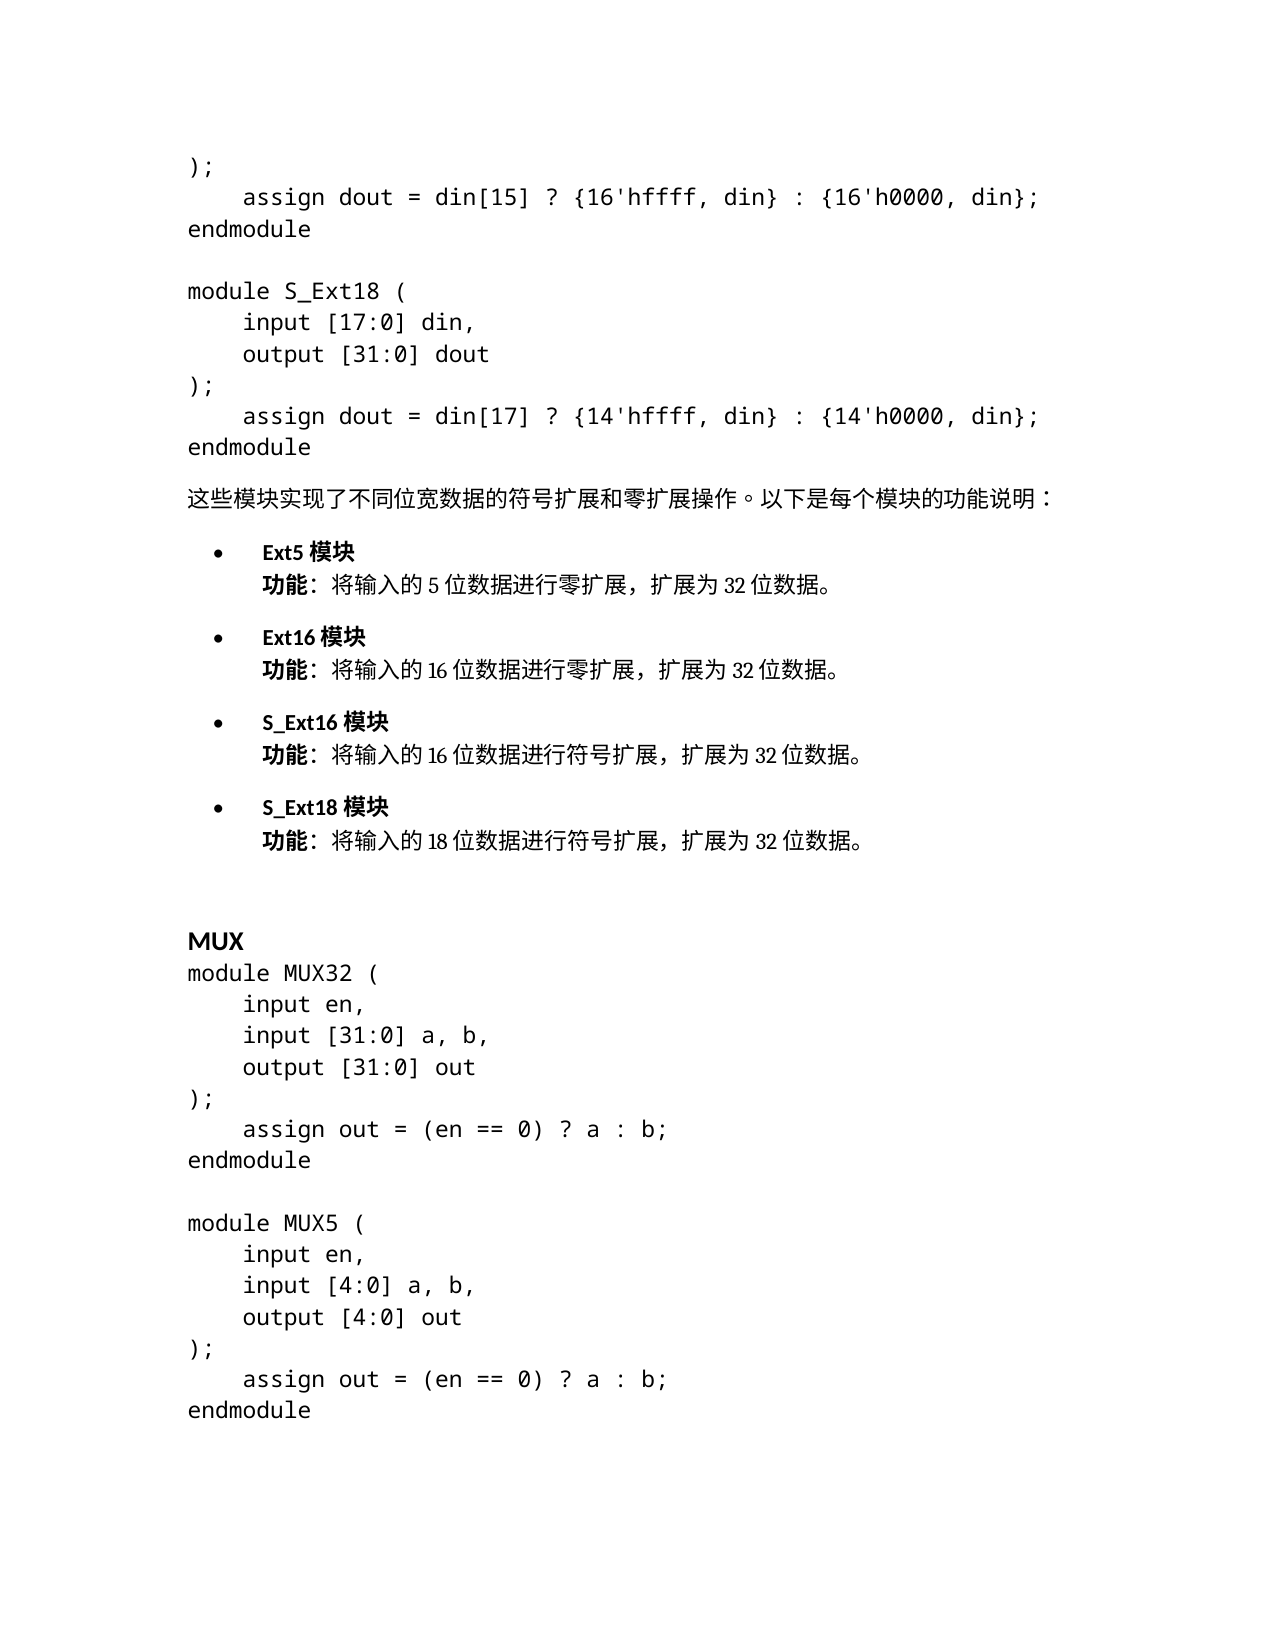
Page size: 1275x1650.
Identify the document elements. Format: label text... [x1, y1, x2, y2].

list 功能：将输入的 18 位数据进行符号扩展，扩展为 32 位数据。 [212, 823, 1087, 856]
subtitle Ext5 模块 [212, 535, 1087, 567]
text module MUX32 ( input en, input [31:0] a, b, output [31:0] out ); assign out = (en == 0) ? a : b; endmodule module MUX5 ( input en, input [4:0] a, b, output [4:0] out ); assign out = (en == 0) ? a : b; endmodule [187, 957, 1087, 1426]
subtitle Ext16 模块 [212, 621, 1087, 652]
subtitle S_Ext18 模块 [212, 791, 1087, 823]
list 功能：将输入的 16 位数据进行零扩展，扩展为 32 位数据。 [212, 652, 1087, 685]
subtitle S_Ext16 模块 [212, 706, 1087, 737]
subtitle MUX [187, 924, 1087, 957]
list 功能：将输入的 5 位数据进行零扩展，扩展为 32 位数据。 [212, 567, 1087, 600]
text 这些模块实现了不同位宽数据的符号扩展和零扩展操作。以下是每个模块的功能说明： [187, 483, 1087, 514]
list 功能：将输入的 16 位数据进行符号扩展，扩展为 32 位数据。 [212, 737, 1087, 771]
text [187, 150, 1087, 462]
